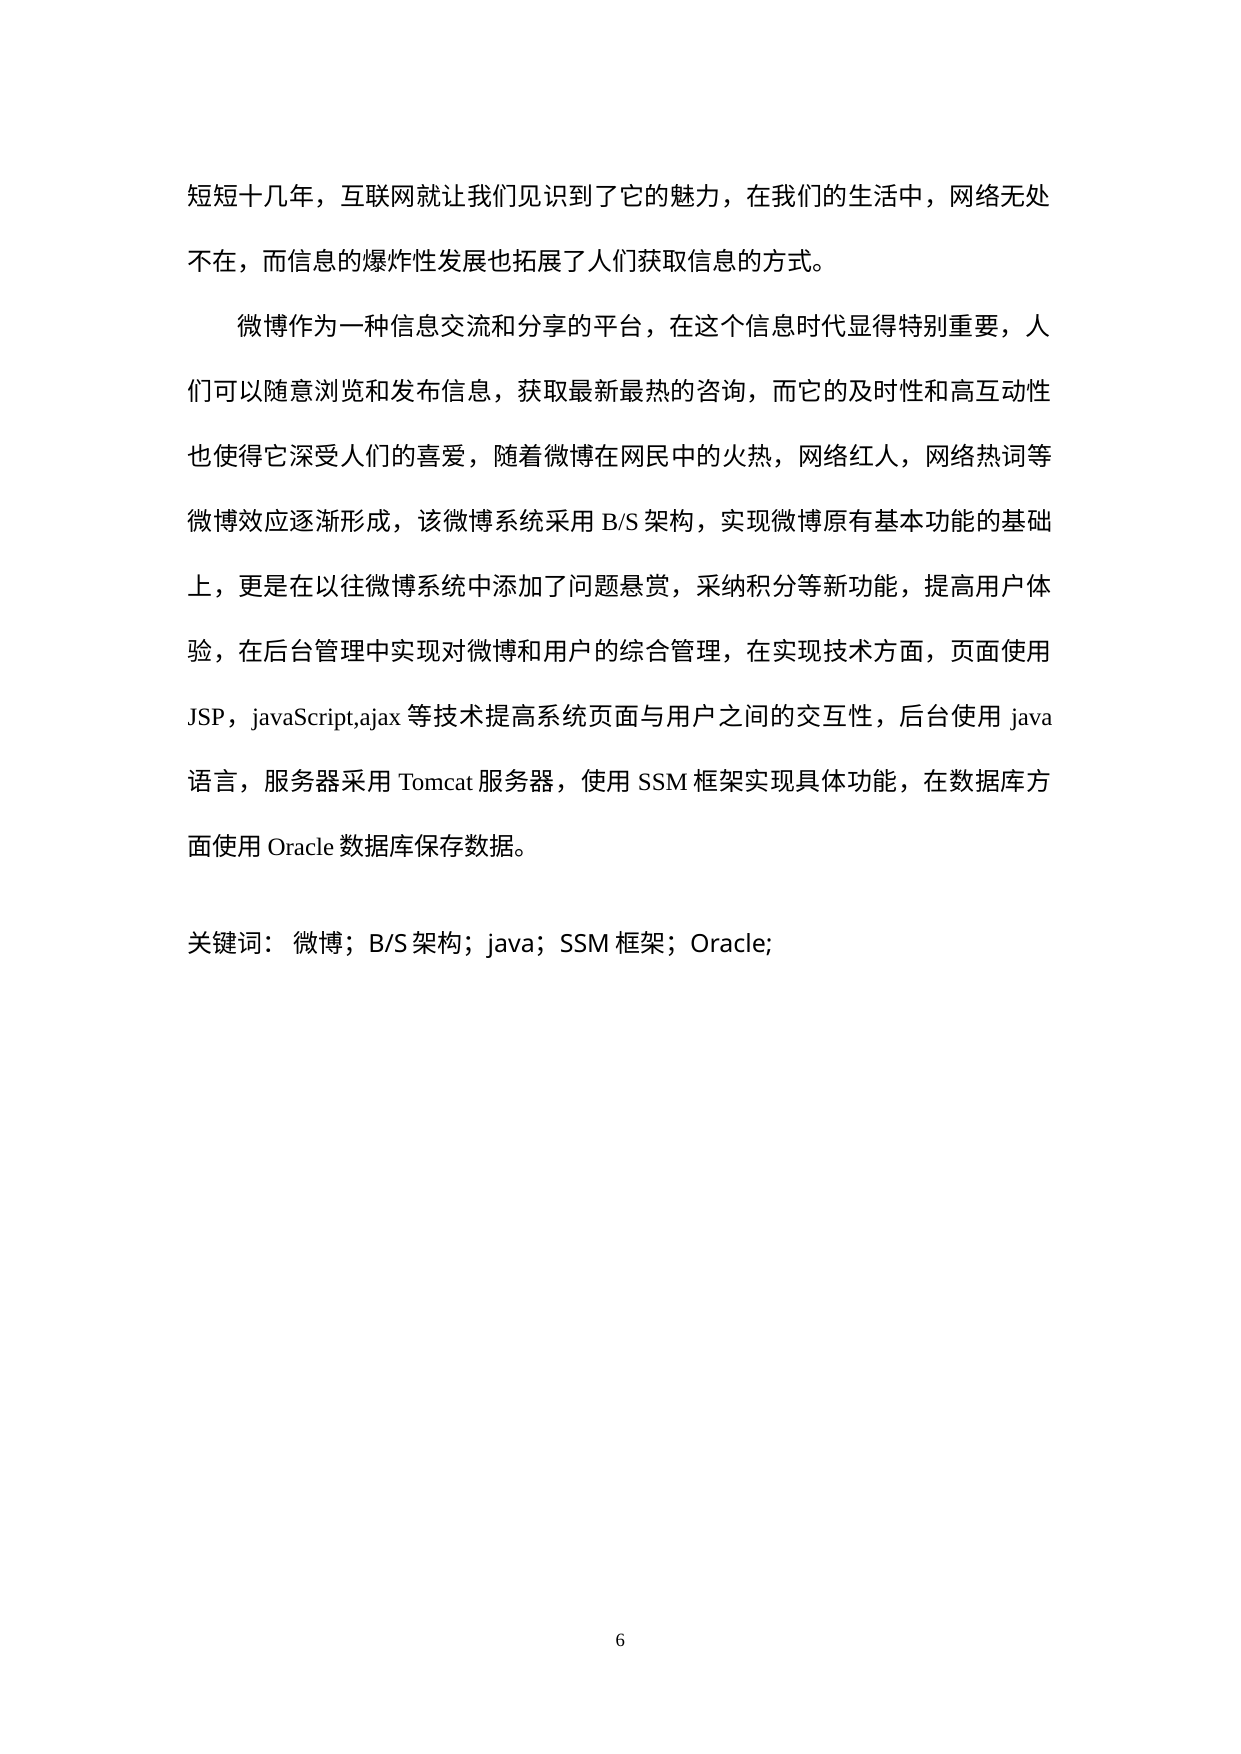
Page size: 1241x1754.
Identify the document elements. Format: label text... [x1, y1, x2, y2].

text 微博作为一种信息交流和分享的平台，在这个信息时代显得特别重要，人们可以随意浏览和发布信息，获取最新最热的咨询，而它的及时性和高互动性也使得它深受人们的喜爱，随着微博在网民中的火热，网络红人，网络热词等微博效应逐渐形成，该微博系统采用B/S架构，实现微博原有基本功能的基础上，更是在以往微博系统中添加了问题悬赏，采纳积分等新功能，提高用户体验，在后台管理中实现对微博和用户的综合管理，在实现技术方面，页面使用JSP，javaScript,ajax等技术提高系统页面与用户之间的交互性，后台使用java语言，服务器采用Tomcat服务器，使用SSM框架实现具体功能，在数据库方面使用Oracle数据库保存数据。 [187, 292, 1053, 877]
text 关键词： 微博；B/S架构；java；SSM框架；Oracle; [187, 909, 1053, 974]
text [187, 162, 1053, 292]
